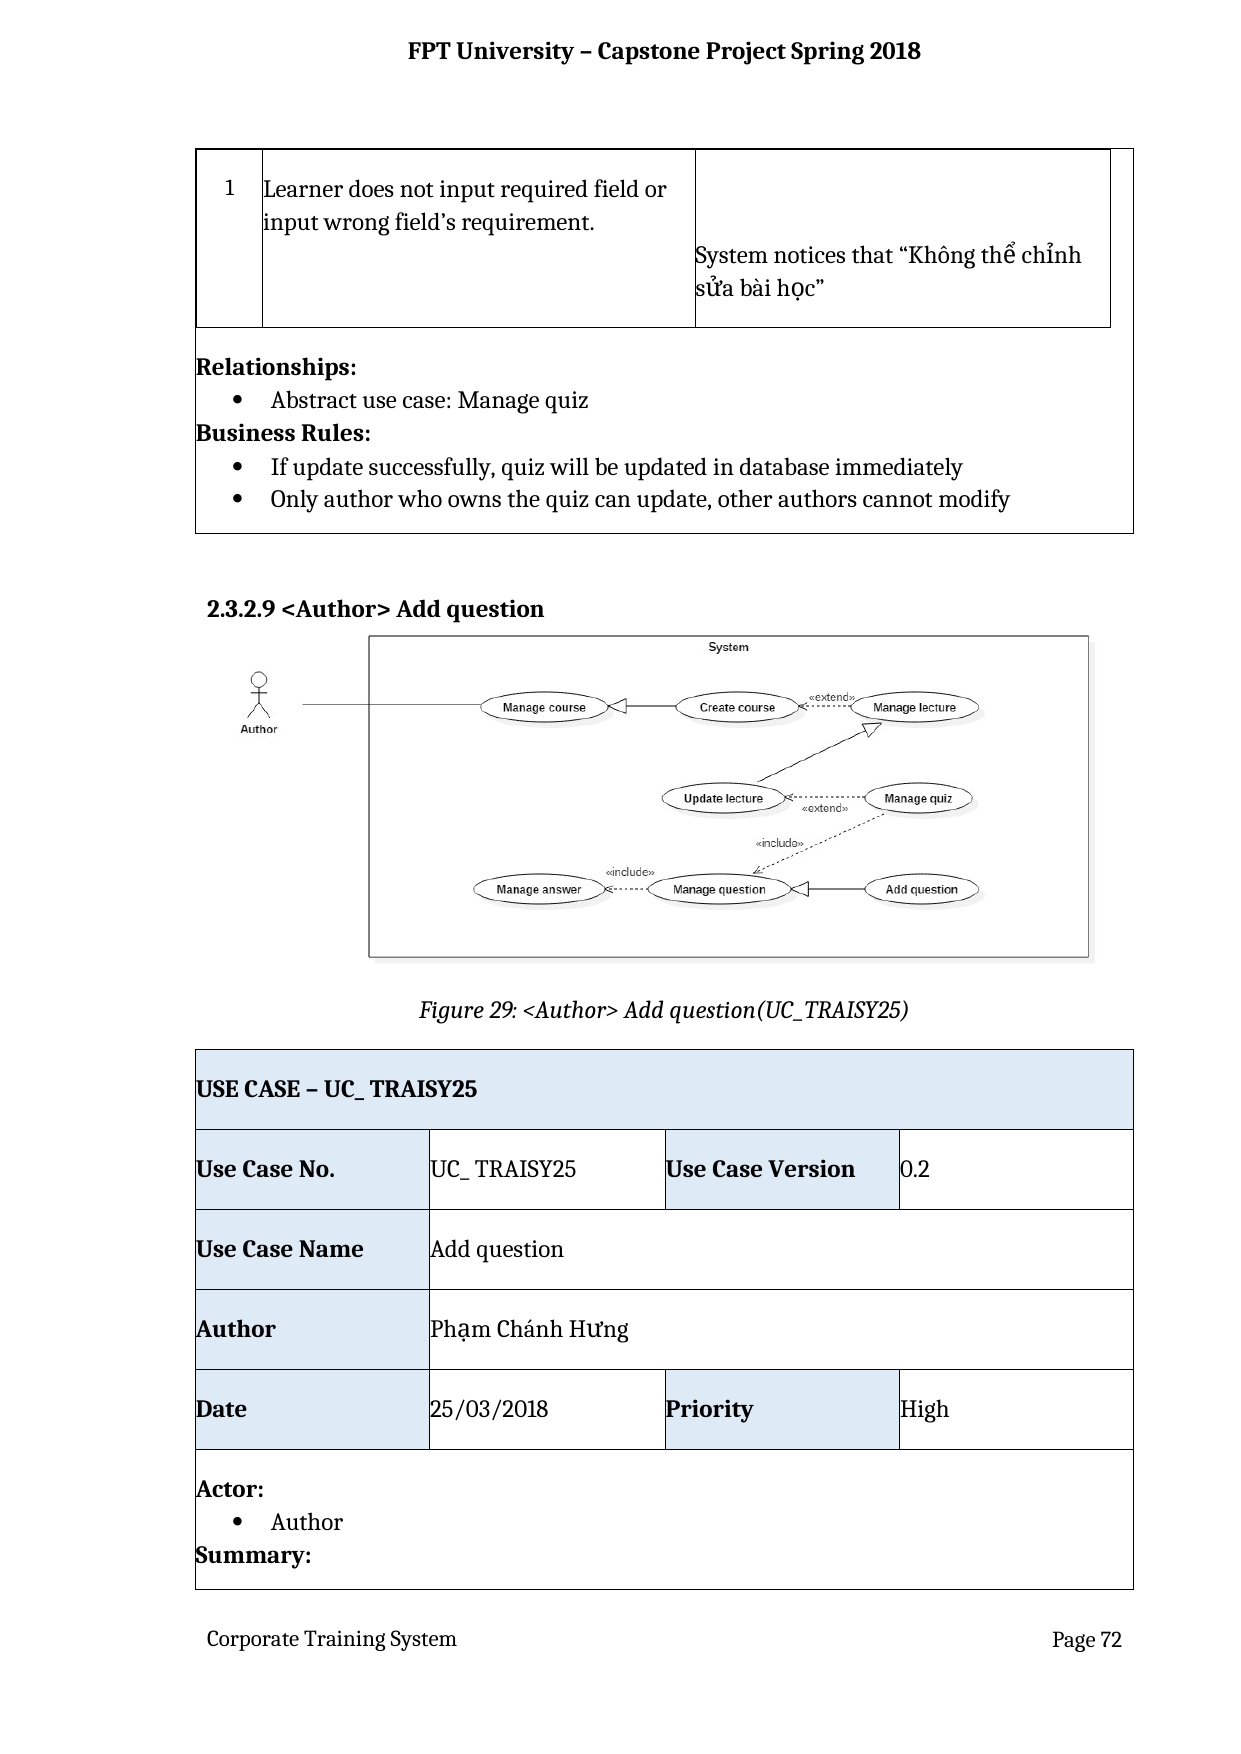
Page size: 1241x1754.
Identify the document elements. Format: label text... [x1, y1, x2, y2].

table_cell Use Case No. [196, 1130, 429, 1209]
table_cell High [900, 1370, 1133, 1449]
table_cell Use Case Name [196, 1210, 429, 1289]
text Figure 29: <Author> Add question(UC_TRAISY25) [207, 996, 1122, 1024]
table_cell 25/03/2018 [430, 1370, 665, 1449]
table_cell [196, 1450, 1133, 1589]
table_cell Priority [666, 1370, 899, 1449]
table_cell Add question [430, 1210, 1133, 1289]
table_cell Use Case Version [666, 1130, 899, 1209]
table_header USE CASE – UC_ TRAISY25 [196, 1050, 1133, 1129]
table_cell Date [196, 1370, 429, 1449]
table_cell 0.2 [900, 1130, 1133, 1209]
picture [206, 627, 1123, 992]
table_cell Author [196, 1290, 429, 1369]
text 2.3.2.9 <Author> Add question [207, 594, 1122, 623]
table_cell UC_ TRAISY25 [430, 1130, 665, 1209]
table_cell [196, 149, 1133, 533]
table_cell Phạm Chánh Hưng [430, 1290, 1133, 1369]
